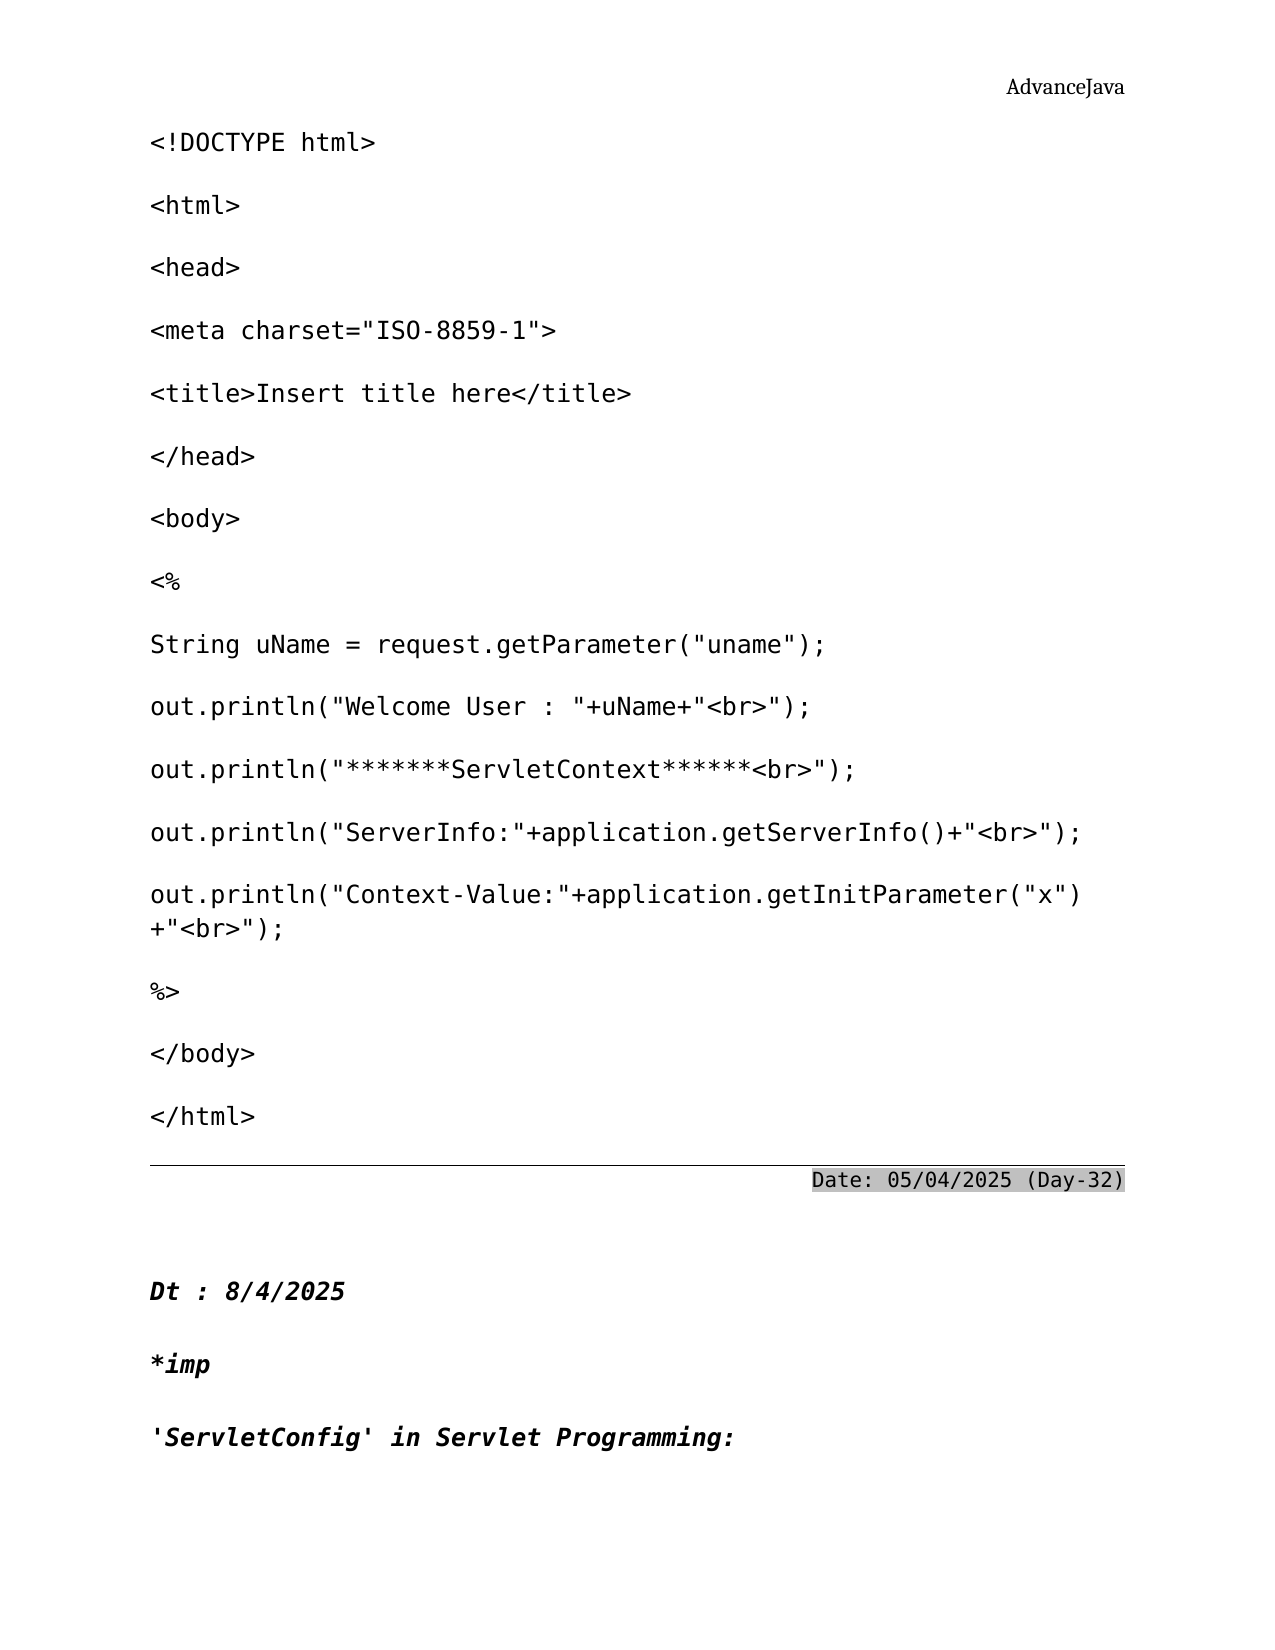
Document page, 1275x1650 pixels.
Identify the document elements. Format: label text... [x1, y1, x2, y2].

text <% [150, 567, 1125, 596]
text out.println("ServerInfo:"+application.getServerInfo()+"<br>"); [150, 818, 1125, 847]
text </body> [150, 1040, 1125, 1069]
text <html> [150, 191, 1125, 220]
text 'ServletConfig' in Servlet Programming: [150, 1423, 1125, 1452]
text </head> [150, 442, 1125, 471]
text </html> [150, 1102, 1125, 1132]
text *imp [150, 1350, 1125, 1379]
text out.println("Context-Value:"+application.getInitParameter("x")+"<br>"); [150, 881, 1125, 943]
text <title>Insert title here</title> [150, 379, 1125, 408]
text <!DOCTYPE html> [150, 128, 1125, 157]
text out.println("Welcome User : "+uName+"<br>"); [150, 693, 1125, 722]
text <head> [150, 254, 1125, 283]
text %> [150, 977, 1125, 1006]
text Dt : 8/4/2025 [150, 1277, 1125, 1307]
text <body> [150, 504, 1125, 534]
text out.println("*******ServletContext******<br>"); [150, 755, 1125, 784]
text Date: 05/04/2025 (Day-32) [150, 1166, 1125, 1192]
text <meta charset="ISO-8859-1"> [150, 316, 1125, 346]
text String uName = request.getParameter("uname"); [150, 630, 1125, 659]
